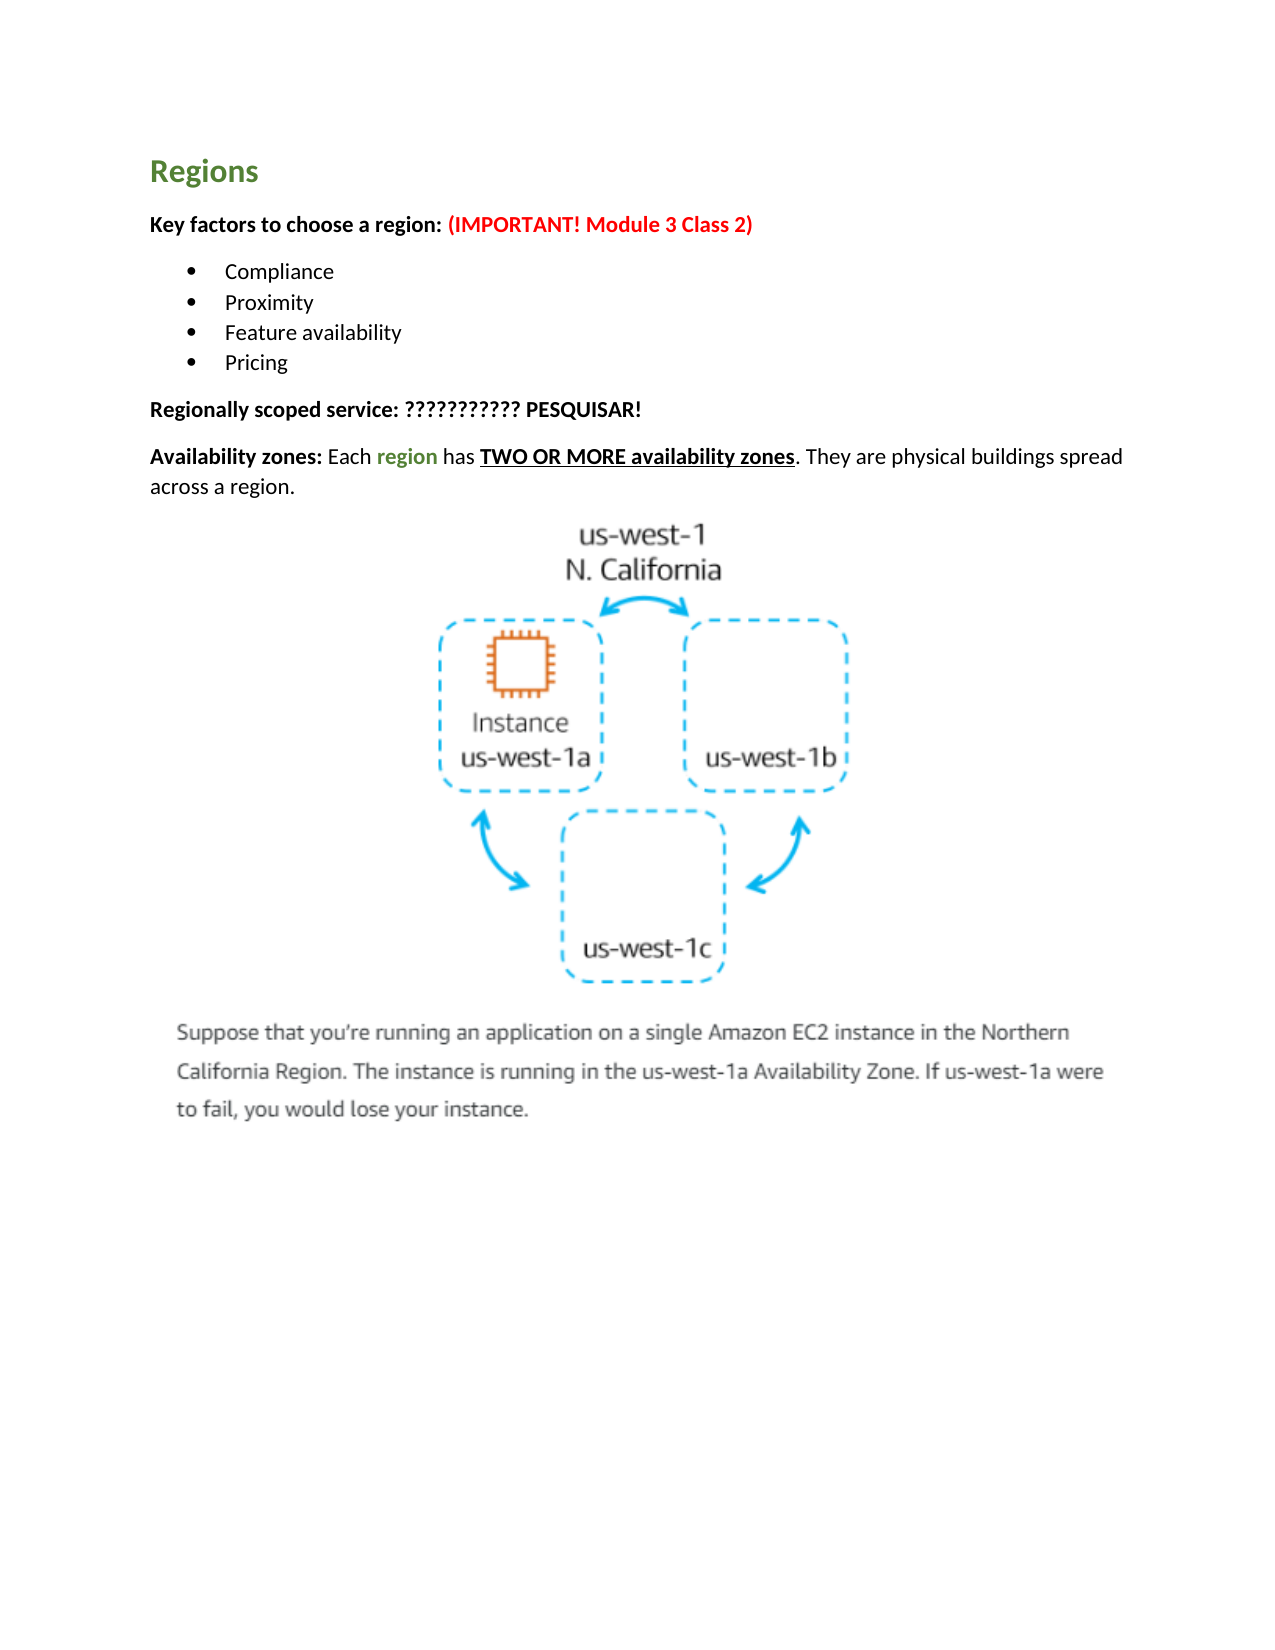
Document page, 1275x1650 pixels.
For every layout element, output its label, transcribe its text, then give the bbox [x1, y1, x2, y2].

list Pricing [187, 348, 1125, 376]
list Proximity [187, 288, 1125, 316]
list Compliance [187, 257, 1125, 286]
text Regionally scoped service: ??????????? PESQUISAR! [150, 395, 1125, 423]
text Availability zones: Each region has TWO OR MORE availability zones. They are physical buildings spread across a region. [150, 442, 1125, 500]
text Regions [150, 150, 1125, 191]
picture [165, 518, 1110, 1123]
text Key factors to choose a region: (IMPORTANT! Module 3 Class 2) [150, 211, 1125, 239]
list Feature availability [187, 318, 1125, 346]
